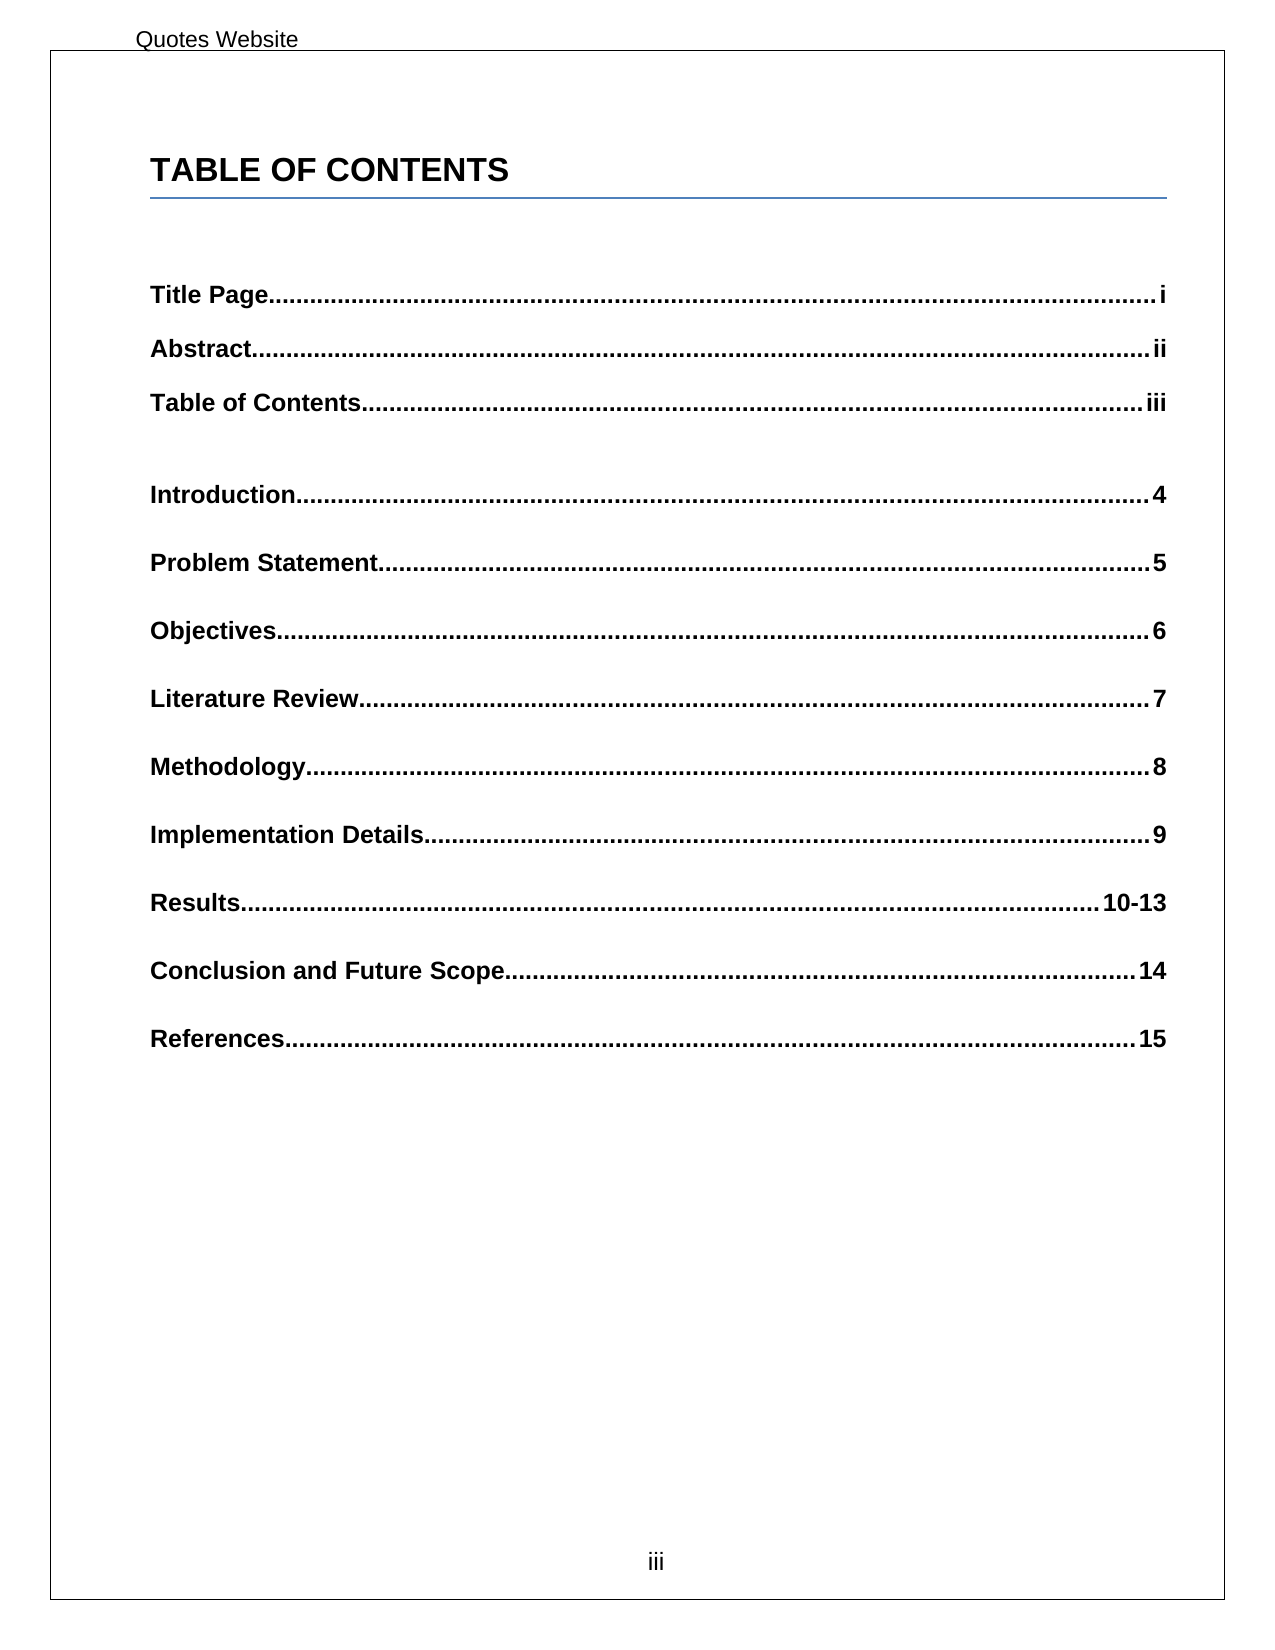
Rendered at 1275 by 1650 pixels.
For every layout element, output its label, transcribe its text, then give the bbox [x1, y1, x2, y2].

subtitle TABLE OF CONTENTS [150, 150, 1183, 188]
